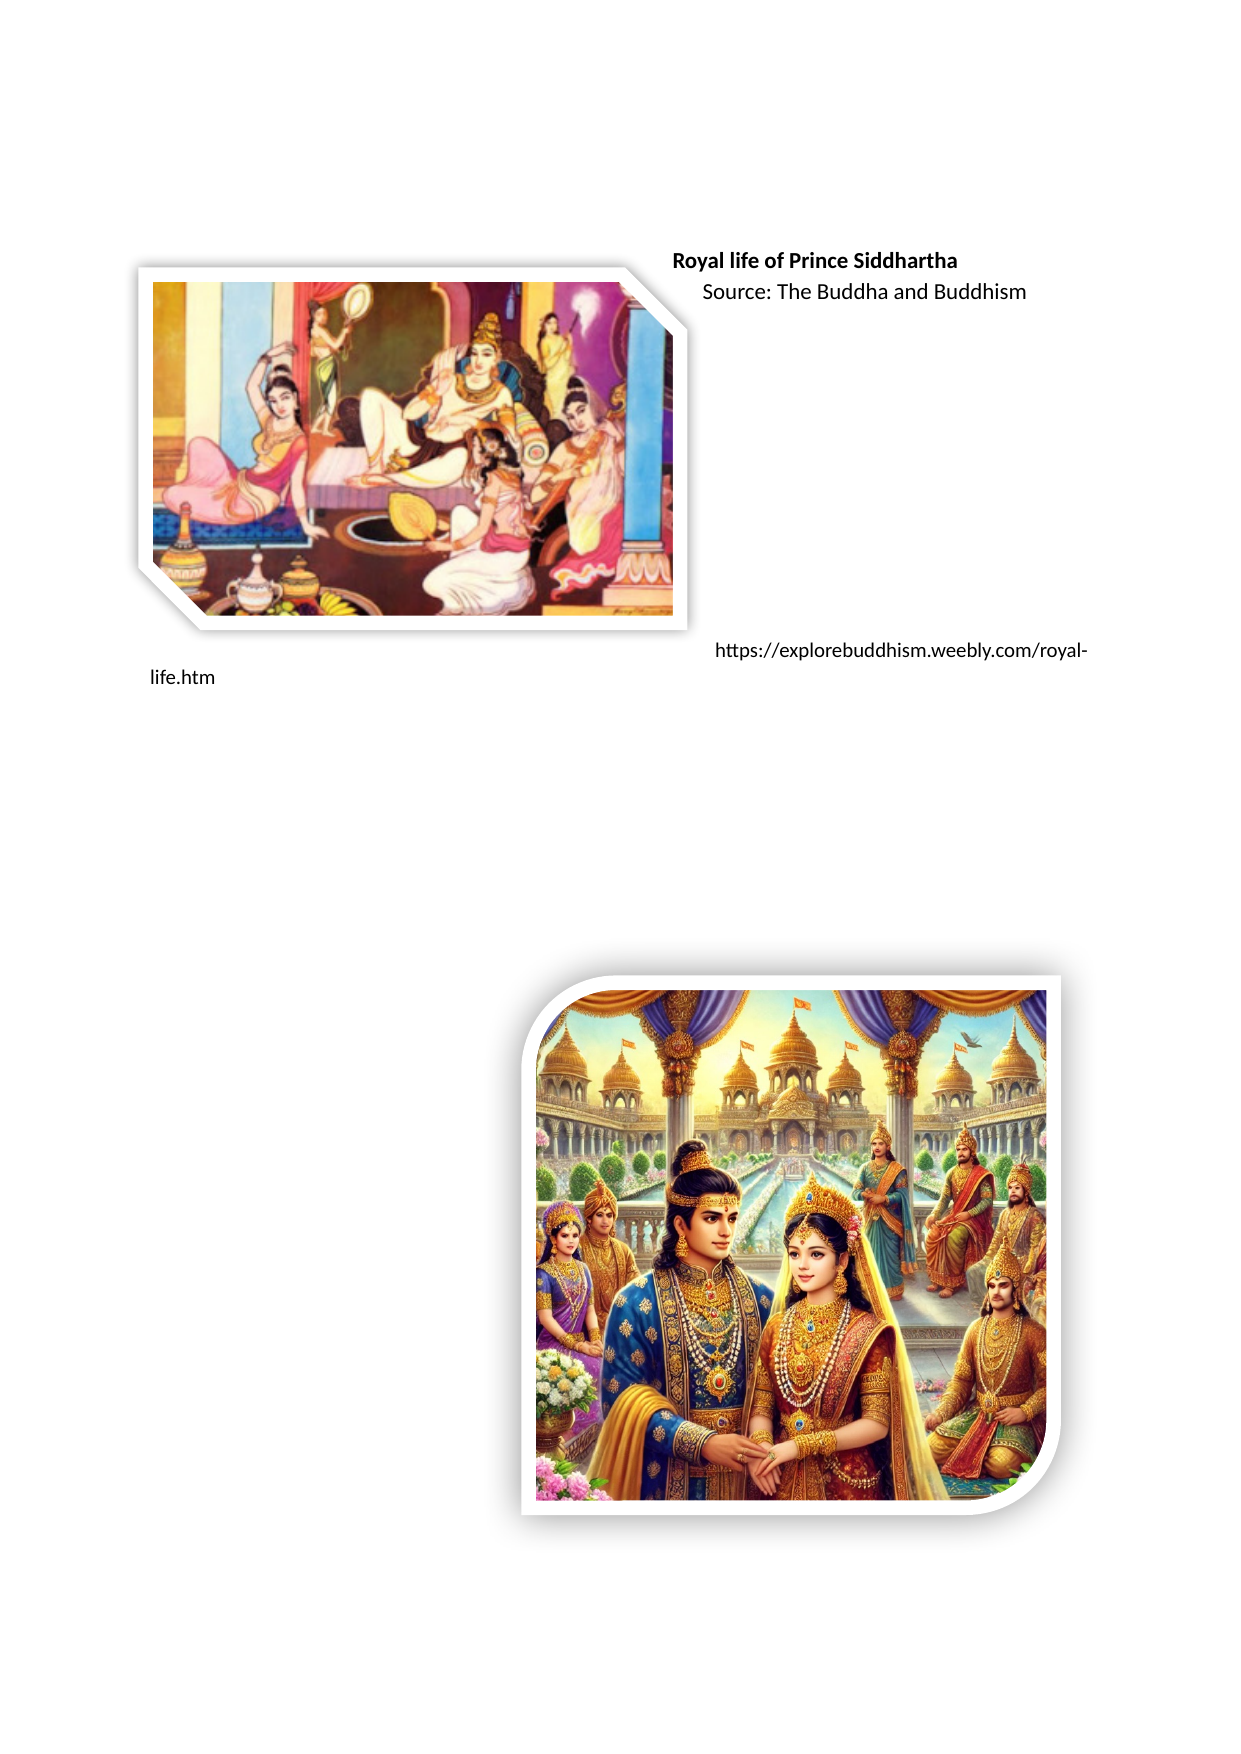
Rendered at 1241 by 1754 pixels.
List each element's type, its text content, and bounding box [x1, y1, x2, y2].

picture [153, 282, 672, 615]
text Royal life of Prince Siddhartha [150, 247, 1090, 274]
picture [536, 991, 1046, 1500]
